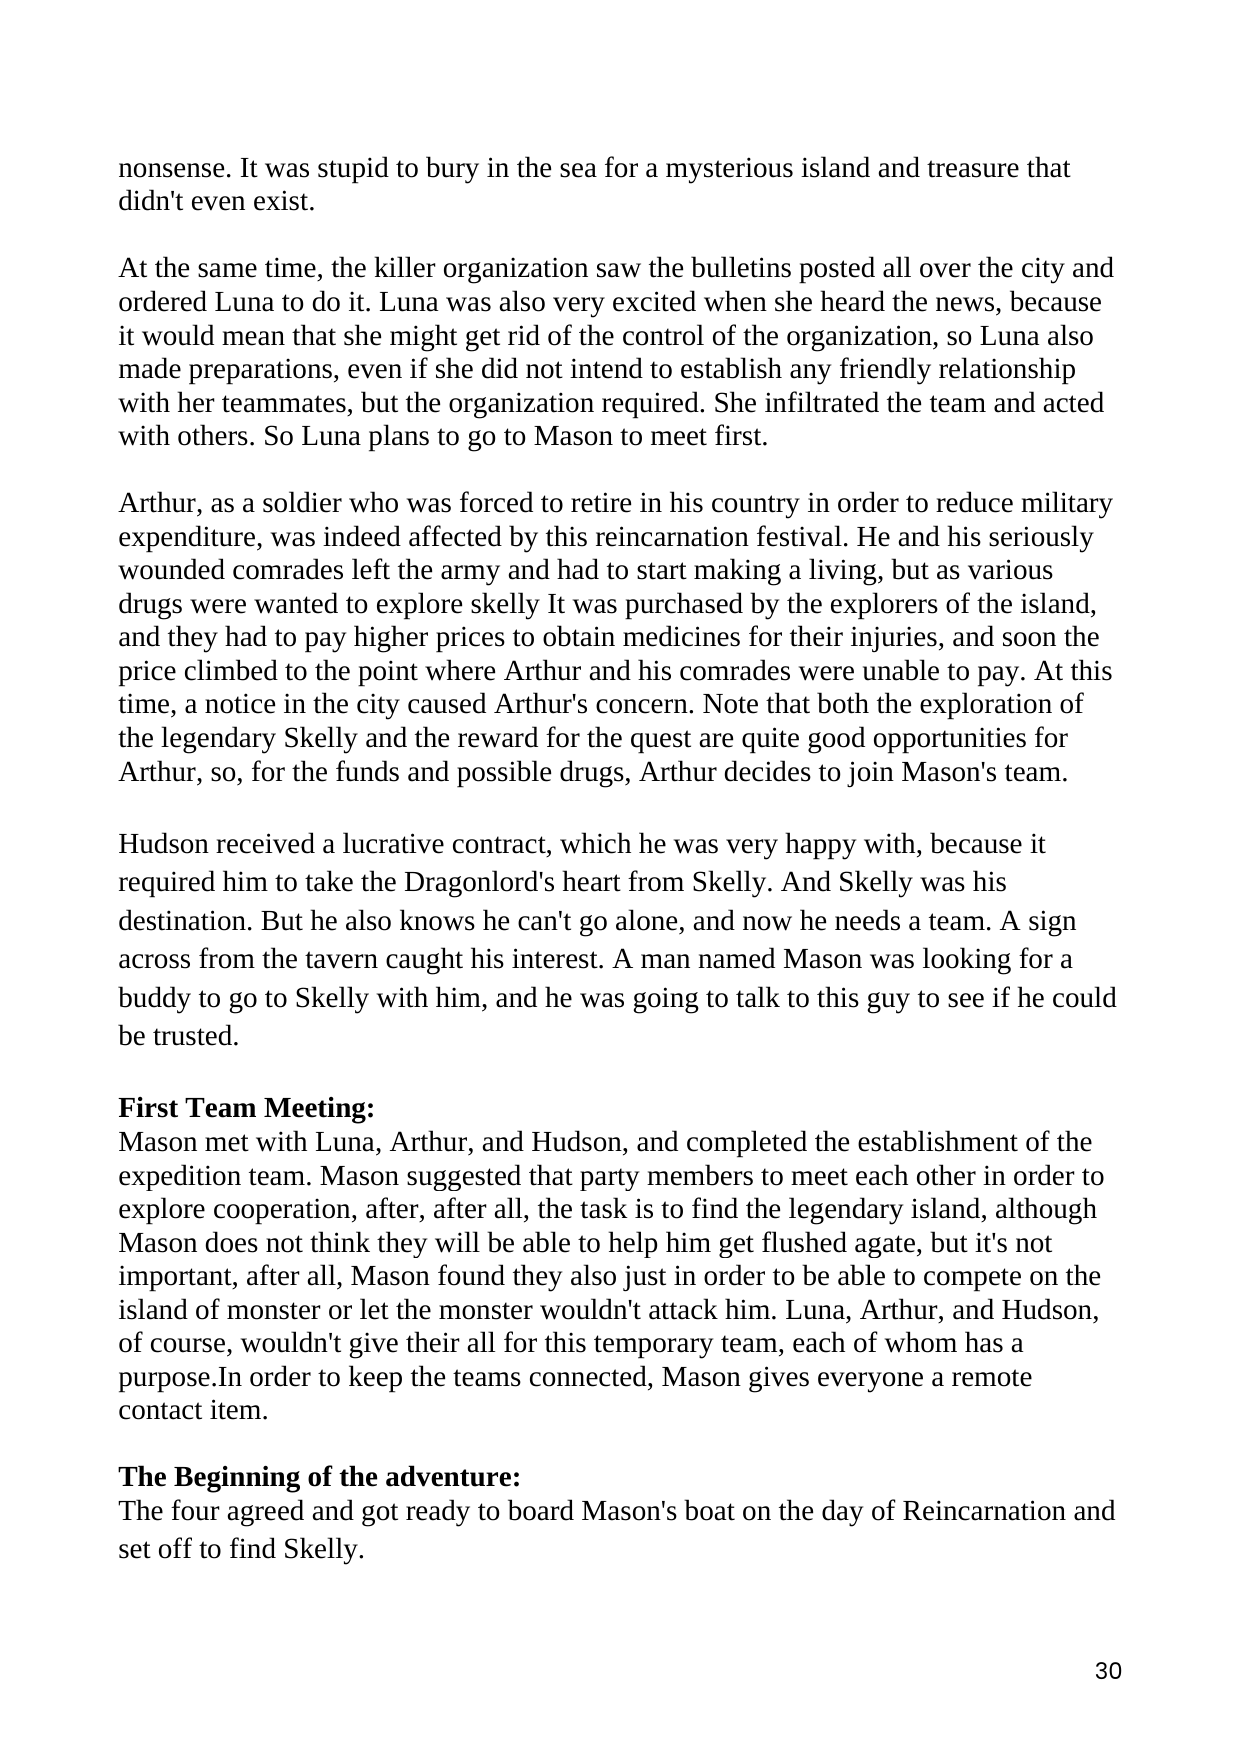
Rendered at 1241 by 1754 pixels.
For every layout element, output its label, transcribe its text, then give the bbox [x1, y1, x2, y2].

text Mason met with Luna, Arthur, and Hudson, and completed the establishment of the expedition team. Mason suggested that party members to meet each other in order to explore cooperation, after, after all, the task is to find the legendary island, although Mason does not think they will be able to help him get flushed agate, but it's not important, after all, Mason found they also just in order to be able to compete on the island of monster or let the monster wouldn't attack him. Luna, Arthur, and Hudson, of course, wouldn't give their all for this temporary team, each of whom has a purpose.In order to keep the teams connected, Mason gives everyone a remote contact item. [118, 1124, 1122, 1426]
text Hudson received a lucrative contract, which he was very happy with, because it required him to take the Dragonlord's heart from Skelly. And Skelly was his destination. But he also knows he can't go alone, and now he needs a team. A sign across from the tavern caught his interest. A man named Mason was looking for a buddy to go to Skelly with him, and he was going to talk to this guy to see if he could be trusted. [118, 826, 1122, 1052]
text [118, 150, 1122, 217]
subtitle The Beginning of the adventure: [118, 1459, 1122, 1493]
subtitle First Team Meeting: [118, 1091, 1122, 1124]
text At the same time, the killer organization saw the bulletins posted all over the city and ordered Luna to do it. Luna was also very excited when she heard the news, because it would mean that she might get rid of the control of the organization, so Luna also made preparations, even if she did not intend to establish any friendly relationship with her teammates, but the organization required. She infiltrated the team and acted with others. So Luna plans to go to Mason to meet first. [118, 251, 1122, 452]
text Arthur, as a soldier who was forced to retire in his country in order to reduce military expenditure, was indeed affected by this reincarnation festival. He and his seriously wounded comrades left the army and had to start making a living, but as various drugs were wanted to explore skelly It was purchased by the explorers of the island, and they had to pay higher prices to obtain medicines for their injuries, and soon the price climbed to the point where Arthur and his comrades were unable to pay. At this time, a notice in the city caused Arthur's concern. Note that both the exploration of the legendary Skelly and the reward for the quest are quite good opportunities for Arthur, so, for the funds and possible drugs, Arthur decides to join Mason's team. [118, 485, 1122, 787]
text The four agreed and got ready to board Mason's boat on the day of Reincarnation and set off to find Skelly. [118, 1493, 1122, 1565]
